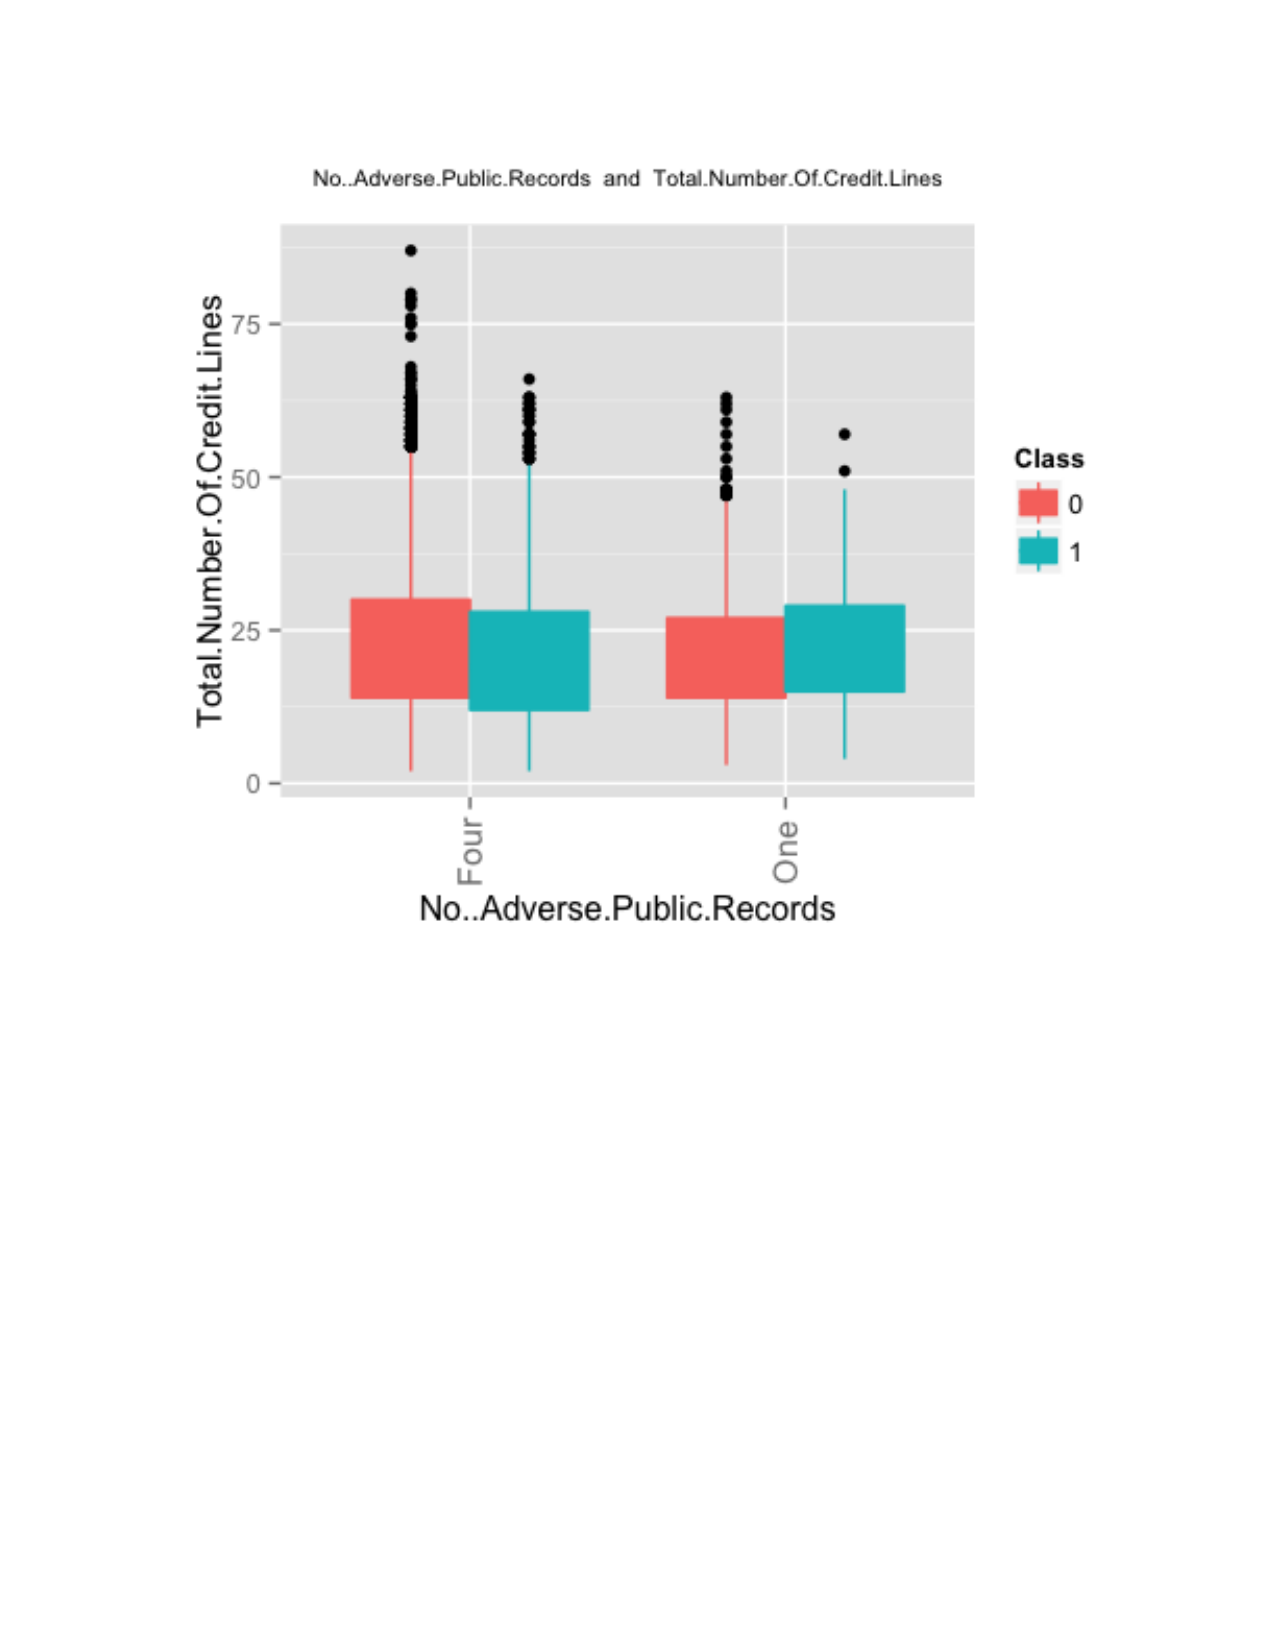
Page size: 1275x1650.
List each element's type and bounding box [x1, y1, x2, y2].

picture [168, 150, 1169, 950]
